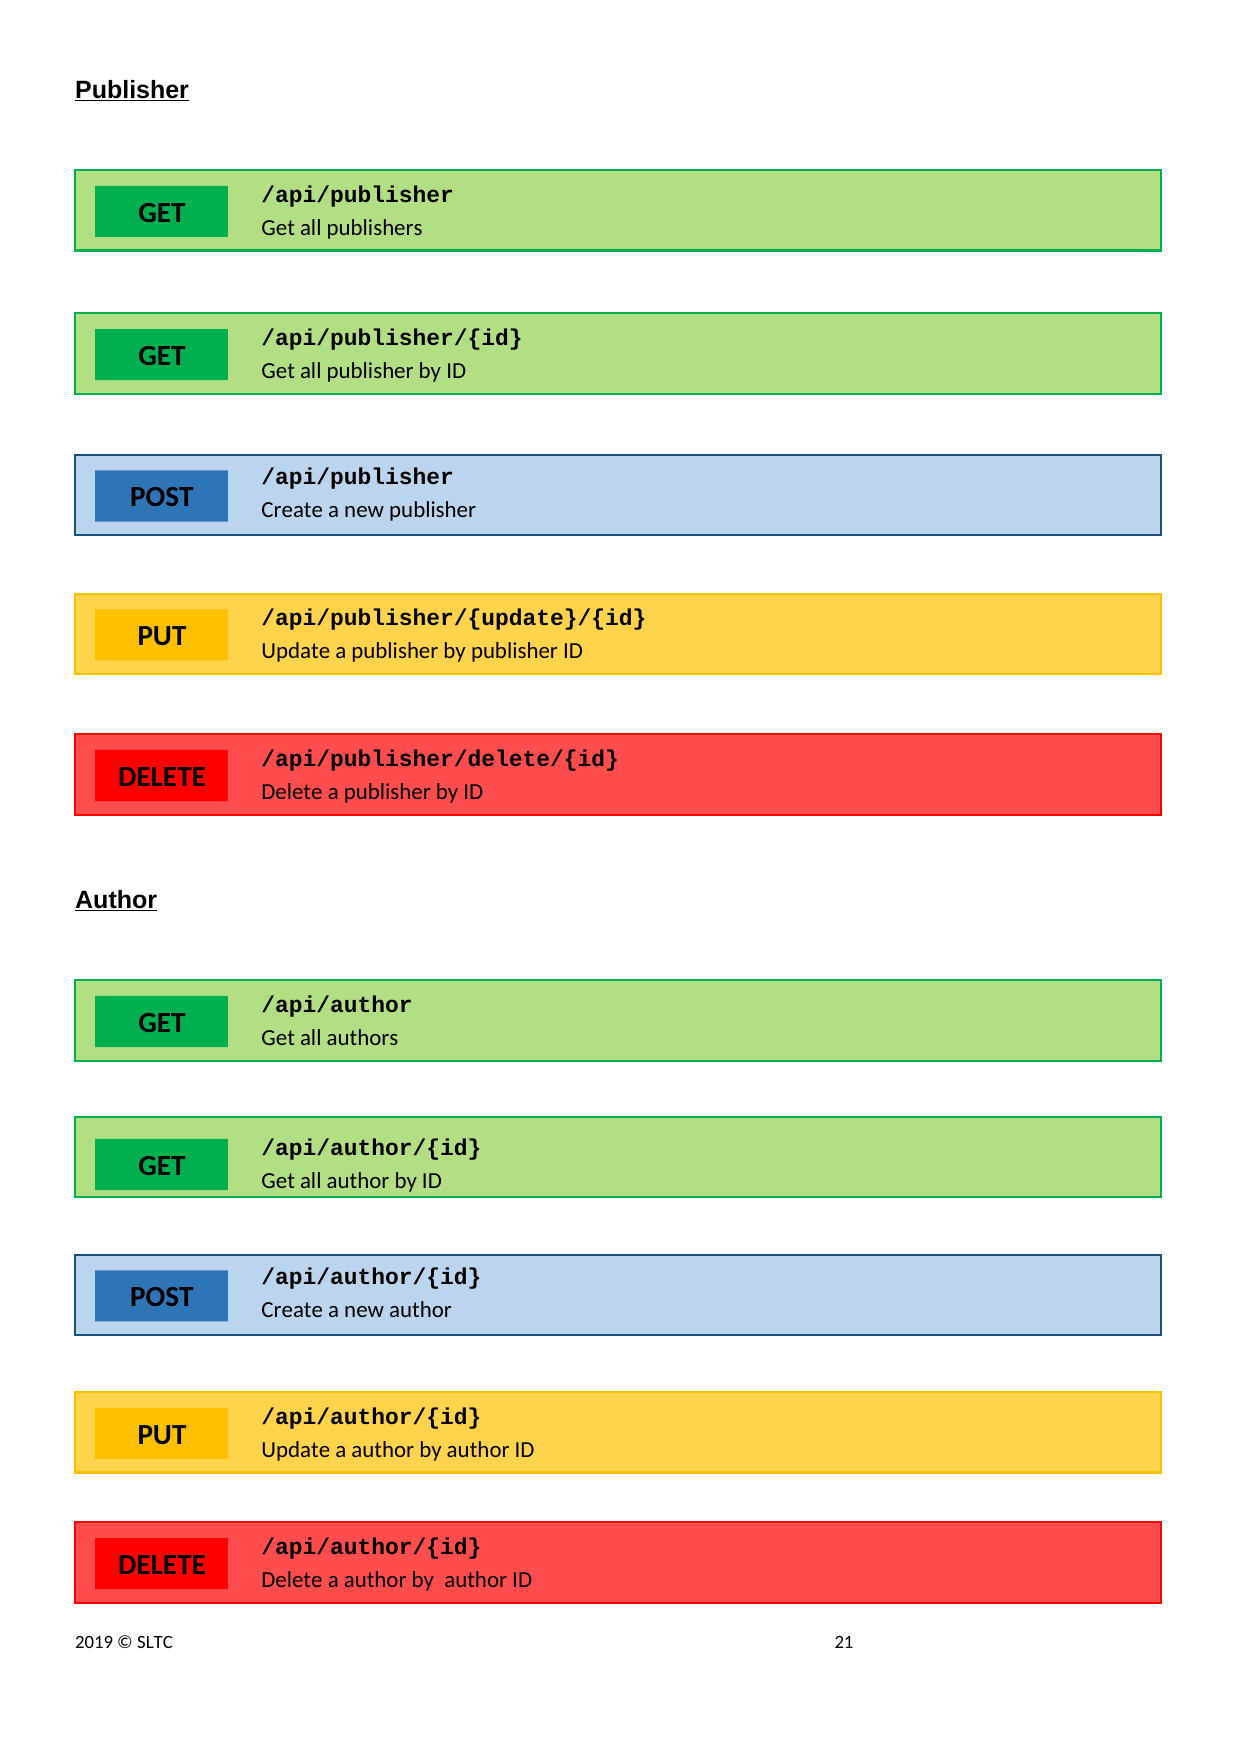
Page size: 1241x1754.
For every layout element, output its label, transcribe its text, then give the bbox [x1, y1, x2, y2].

text Publisher [75, 75, 1165, 104]
text Author [75, 885, 1165, 914]
